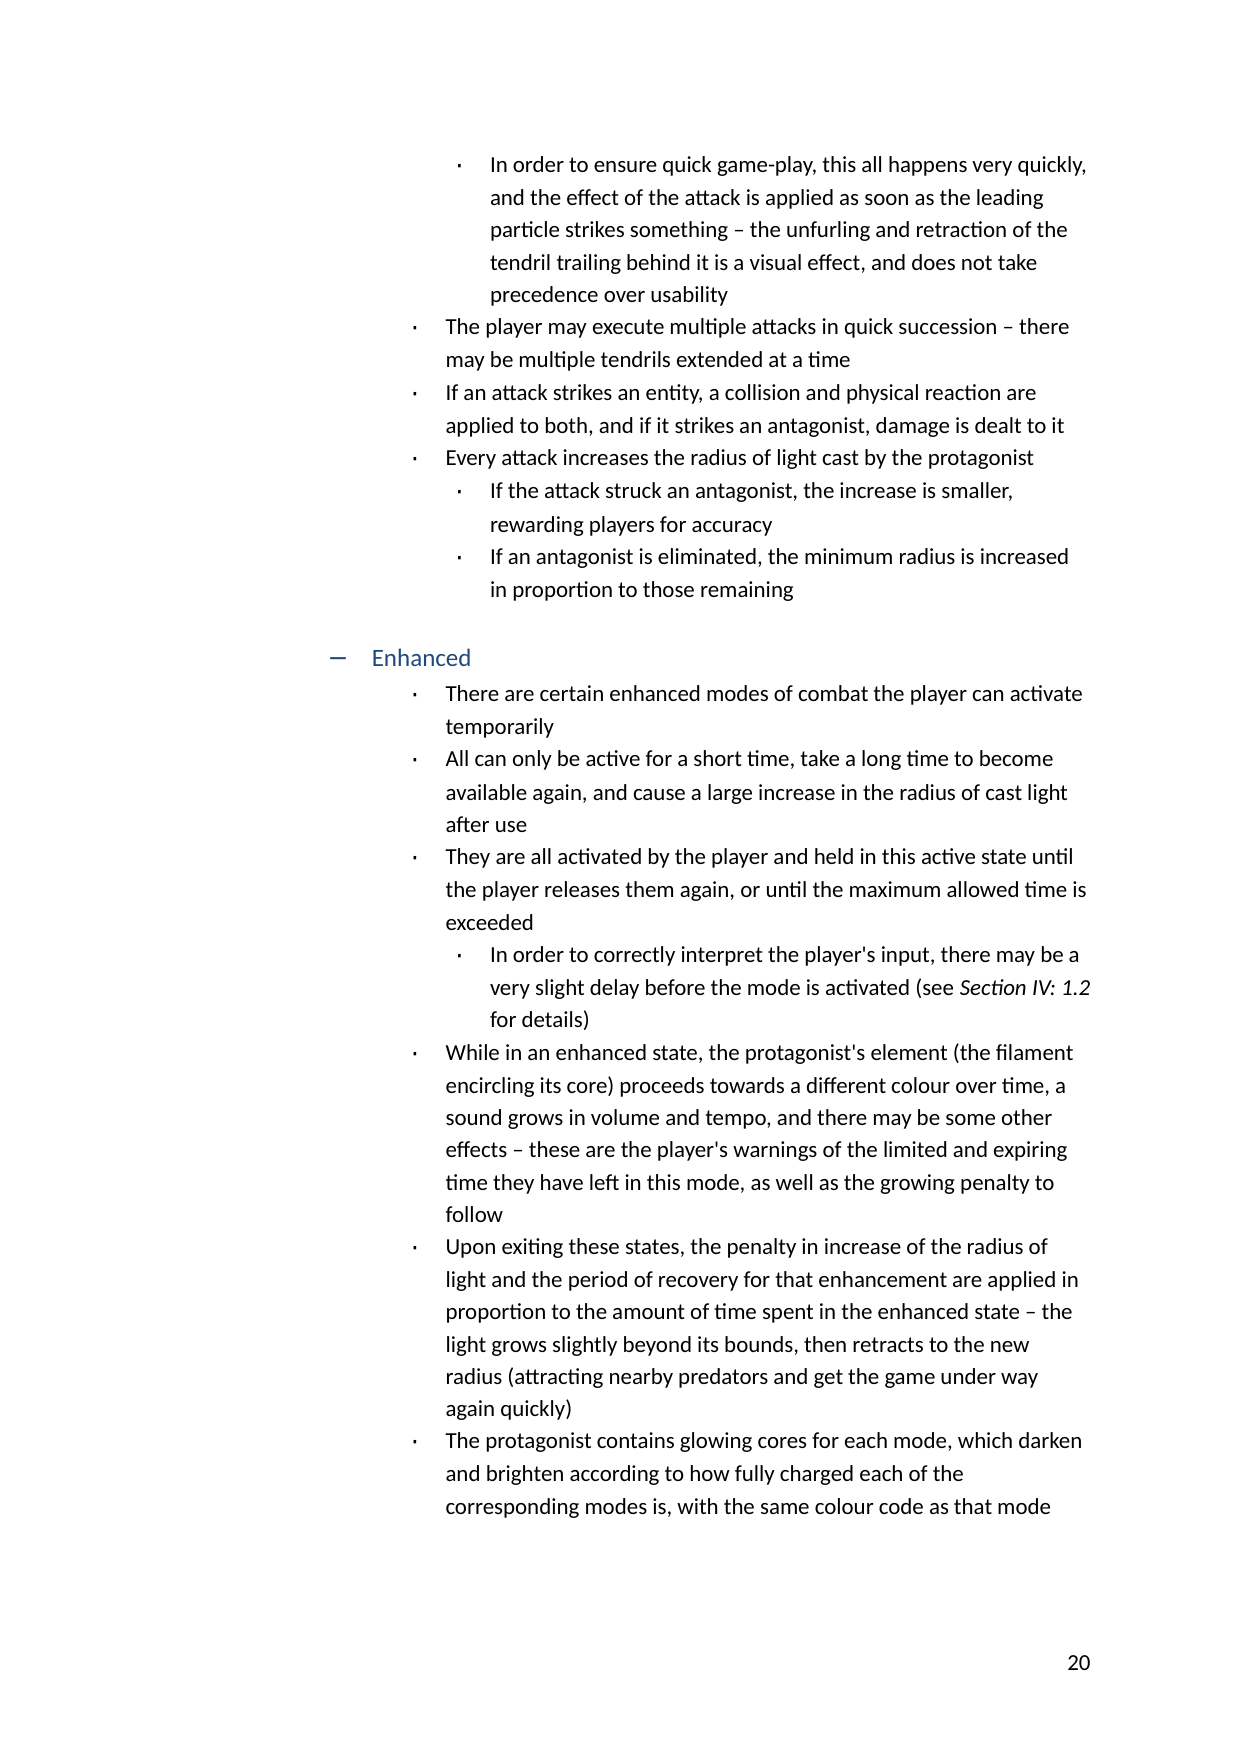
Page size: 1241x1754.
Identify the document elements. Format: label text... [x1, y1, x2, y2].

list Every attack increases the radius of light cast by the protagonist [408, 443, 1090, 472]
list If the attack struck an antagonist, the increase is smaller, rewarding players for accuracy [452, 477, 1090, 538]
list If an attack strikes an entity, a collision and physical reaction are applied to both, and if it strikes an antagonist, damage is dealt to it [408, 378, 1090, 439]
list Upon exiting these states, the penalty in increase of the radius of light and the period of recovery for that enhancement are applied in proportion to the amount of time spent in the enhanced state – the light grows slightly beyond its bounds, then retracts to the new radius (attracting nearby predators and get the game under way again quickly) [408, 1232, 1090, 1422]
subtitle Enhanced [327, 640, 1090, 674]
list The protagonist contains glowing cores for each mode, which darken and brighten according to how fully charged each of the corresponding modes is, with the same colour code as that mode [408, 1426, 1090, 1520]
list All can only be active for a short time, take a long time to become available again, and cause a large increase in the radius of cast light after use [408, 744, 1090, 838]
list In order to correctly interpret the player's input, there may be a very slight delay before the mode is activated (see Section IV: 1.2 for details) [452, 940, 1090, 1033]
list There are certain enhanced modes of combat the player can activate temporarily [408, 679, 1090, 740]
list If an antagonist is eliminated, the minimum radius is increased in proportion to those remaining [452, 542, 1090, 603]
list The player may execute multiple attacks in quick succession – there may be multiple tendrils extended at a time [408, 312, 1090, 373]
list While in an enhanced state, the protagonist's element (the filament encircling its core) proceeds towards a different colour over time, a sound grows in volume and tempo, and there may be some other effects – these are the player's warnings of the limited and expiring time they have left in this mode, as well as the growing penalty to follow [408, 1038, 1090, 1228]
list They are all activated by the player and held in this active state until the player releases them again, or until the maximum allowed time is exceeded [408, 842, 1090, 936]
list In order to ensure quick game-play, this all happens very quickly, and the effect of the attack is applied as soon as the leading particle strikes something – the unfurling and retraction of the tendril trailing behind it is a visual effect, and does not take precedence over usability [452, 150, 1090, 308]
